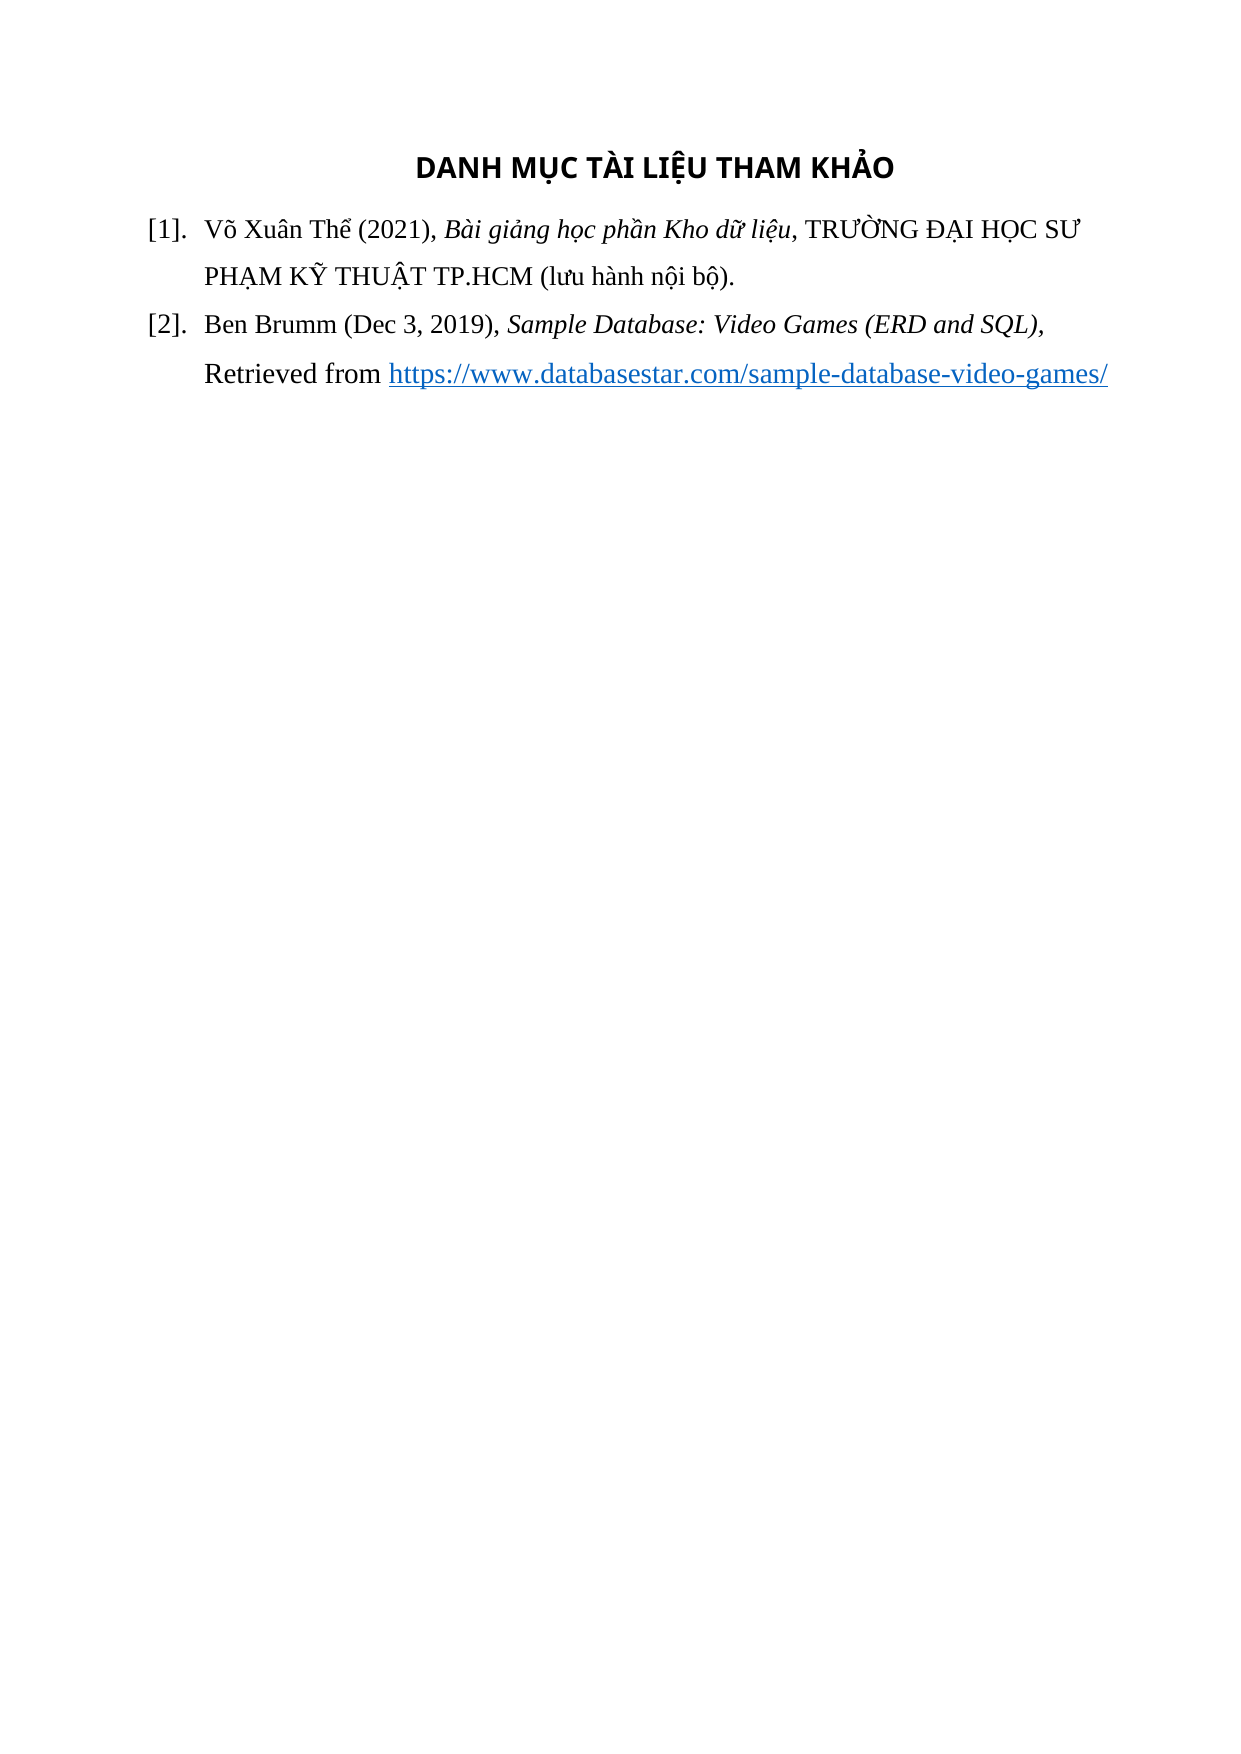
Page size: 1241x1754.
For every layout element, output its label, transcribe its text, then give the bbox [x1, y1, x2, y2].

list Ben Brumm (Dec 3, 2019), Sample Database: Video Games (ERD and SQL), Retrieved from https://www.databasestar.com/sample-database-video-games/ [148, 306, 1162, 390]
list Võ Xuân Thể (2021), Bài giảng học phần Kho dữ liệu, TRƯỜNG ĐẠI HỌC SƯ PHẠM KỸ THUẬT TP.HCM (lưu hành nội bộ). [148, 212, 1162, 291]
subtitle DANH MỤC TÀI LIỆU THAM KHẢO [148, 148, 1162, 187]
